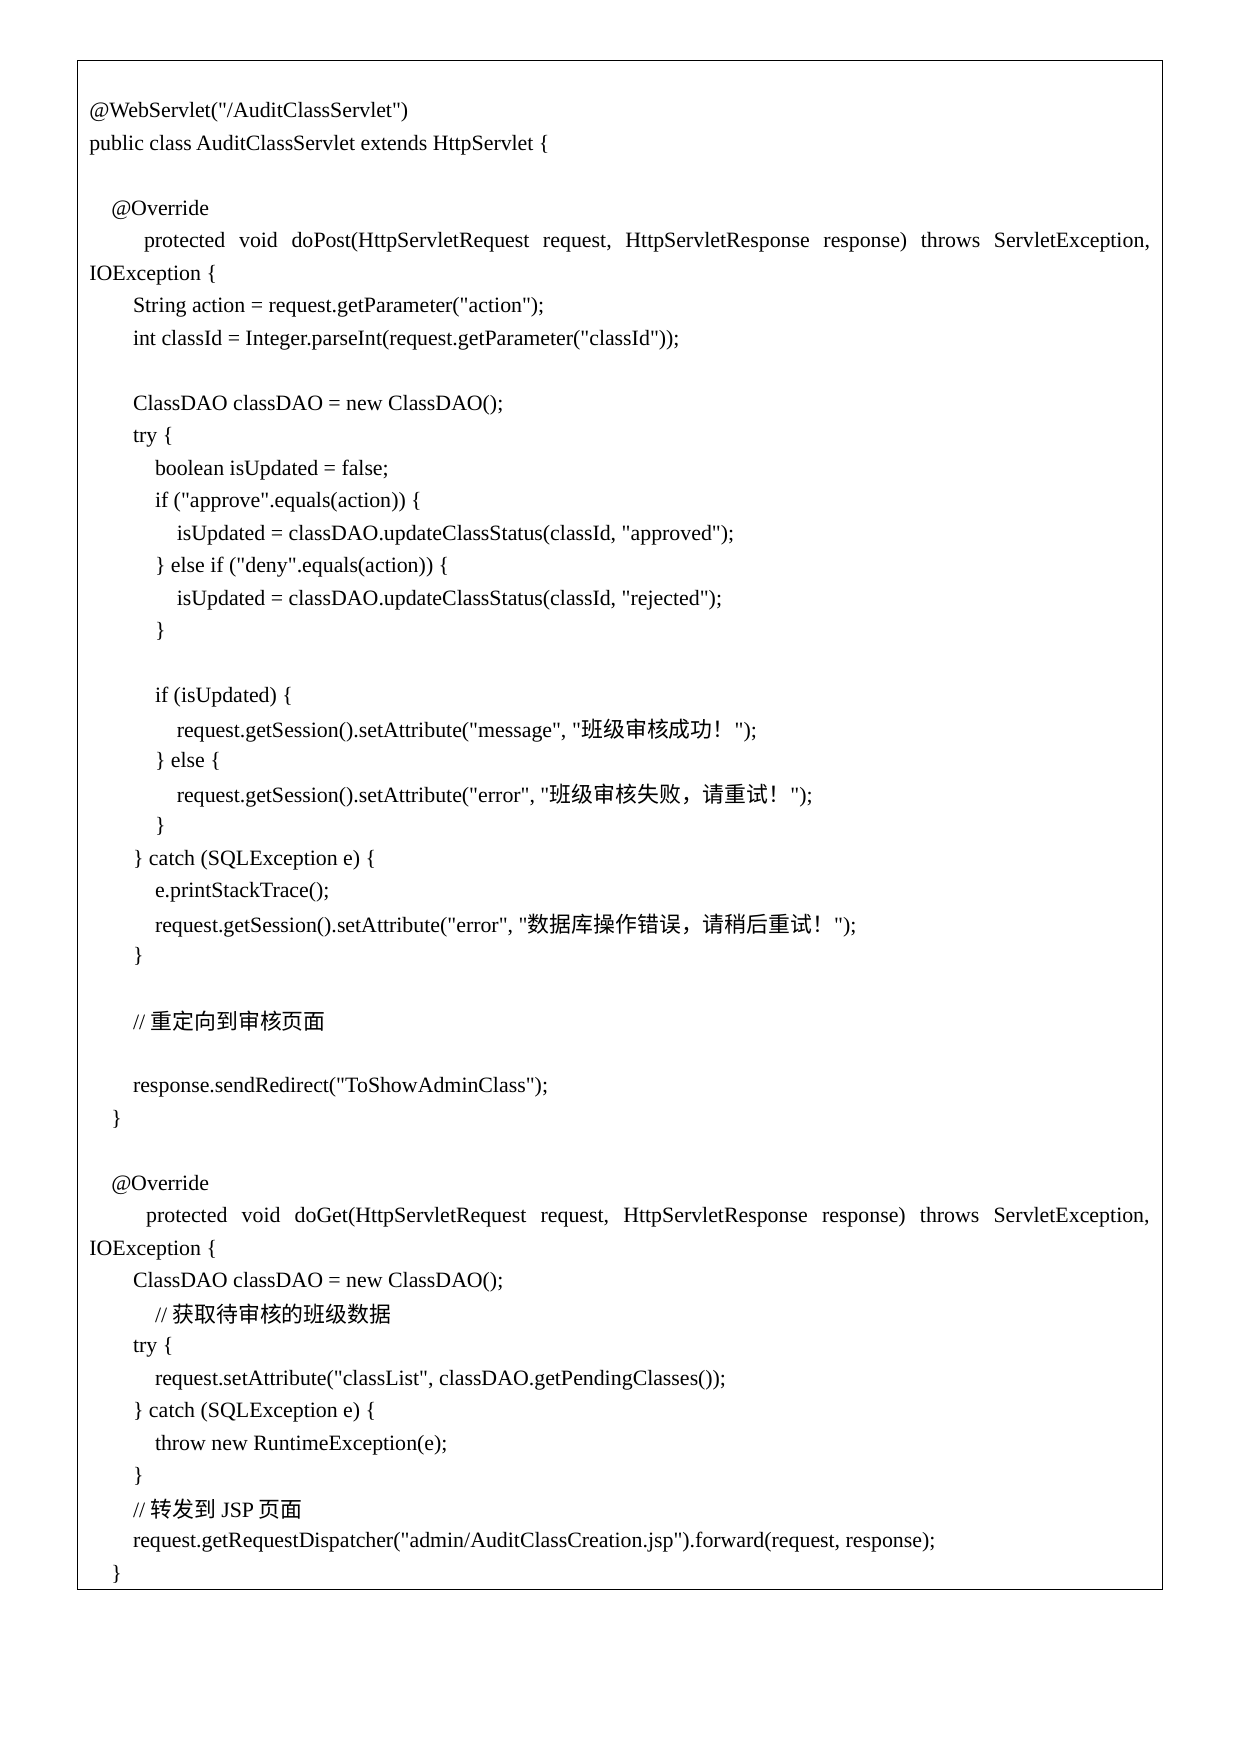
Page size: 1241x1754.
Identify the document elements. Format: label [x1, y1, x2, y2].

table_cell [78, 61, 1162, 1589]
